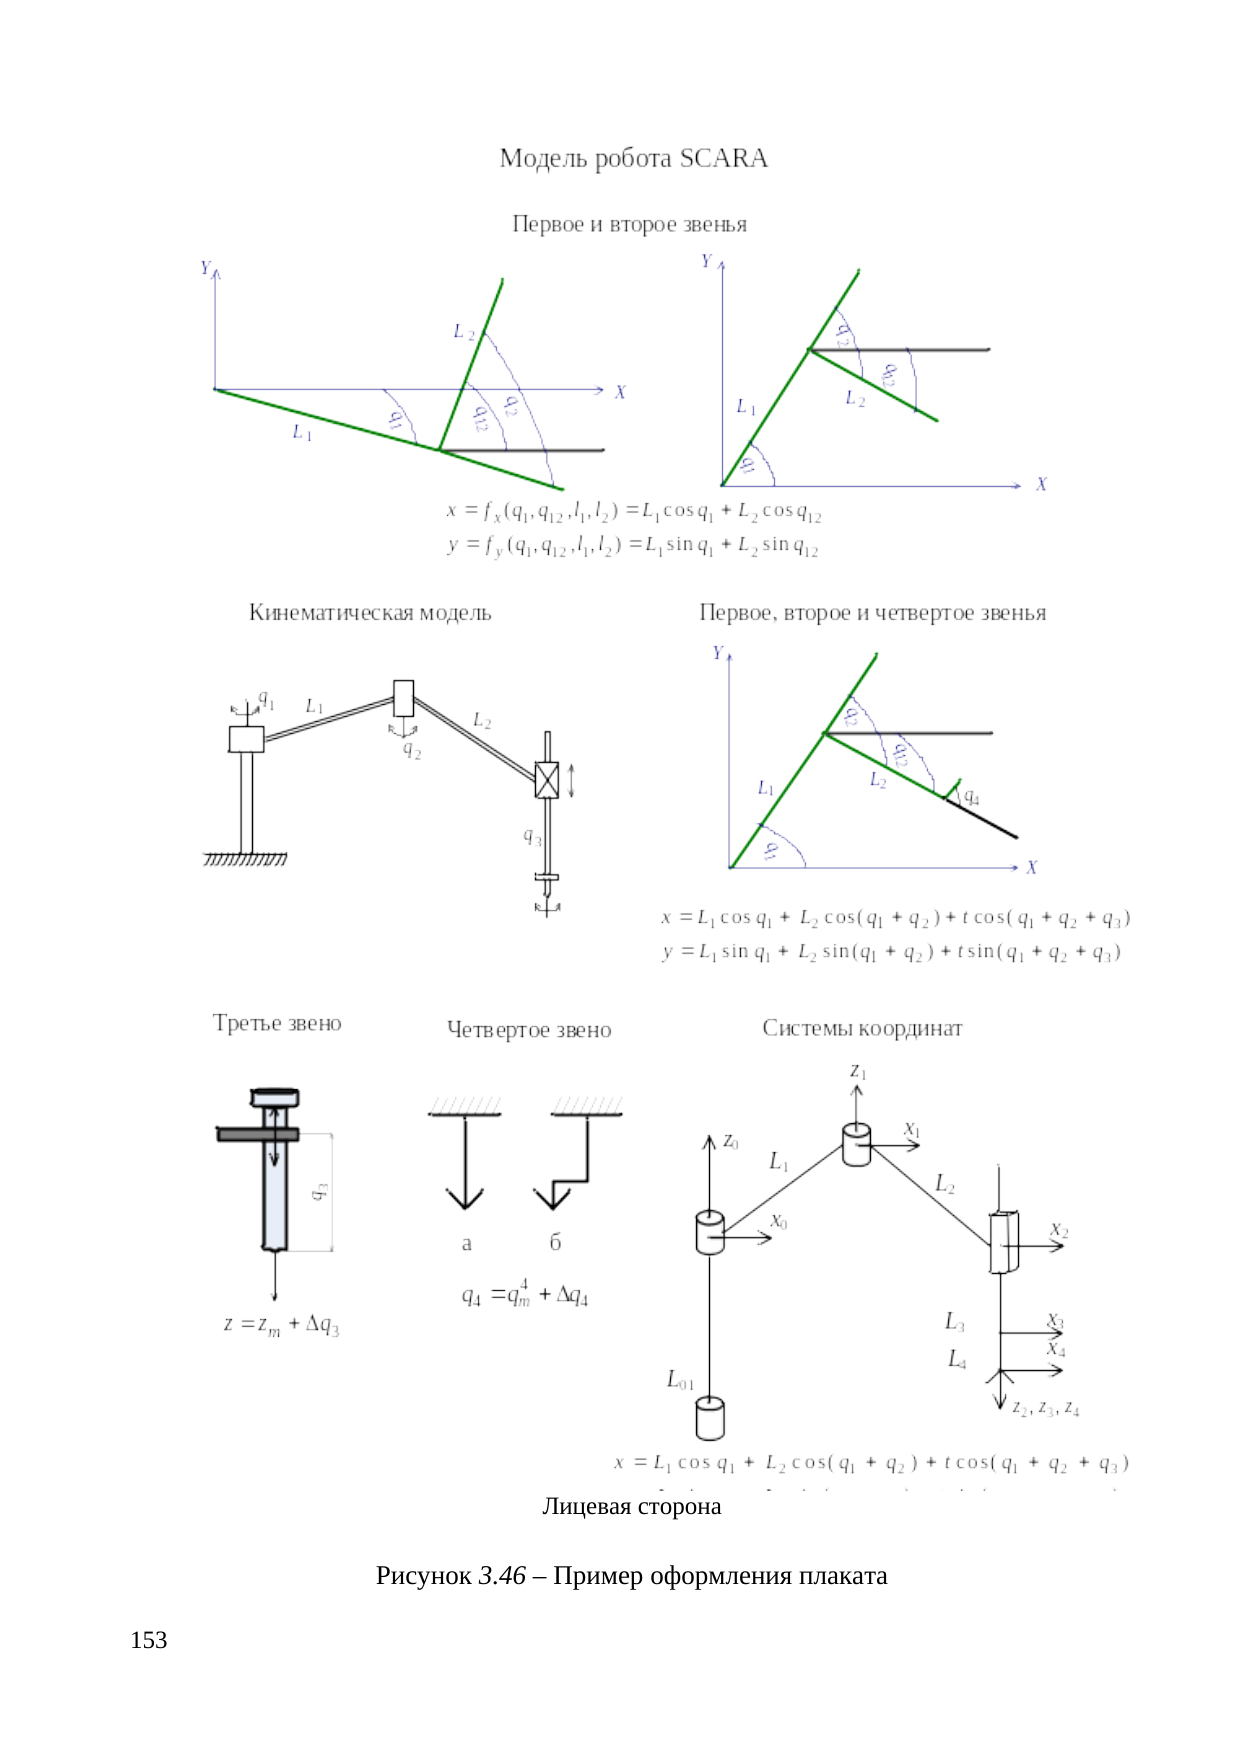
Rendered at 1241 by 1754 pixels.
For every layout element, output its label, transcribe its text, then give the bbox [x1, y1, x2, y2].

text Рисунок 3.46 – Пример оформления плаката [130, 1559, 1134, 1591]
text Лицевая сторона [130, 118, 1134, 1519]
